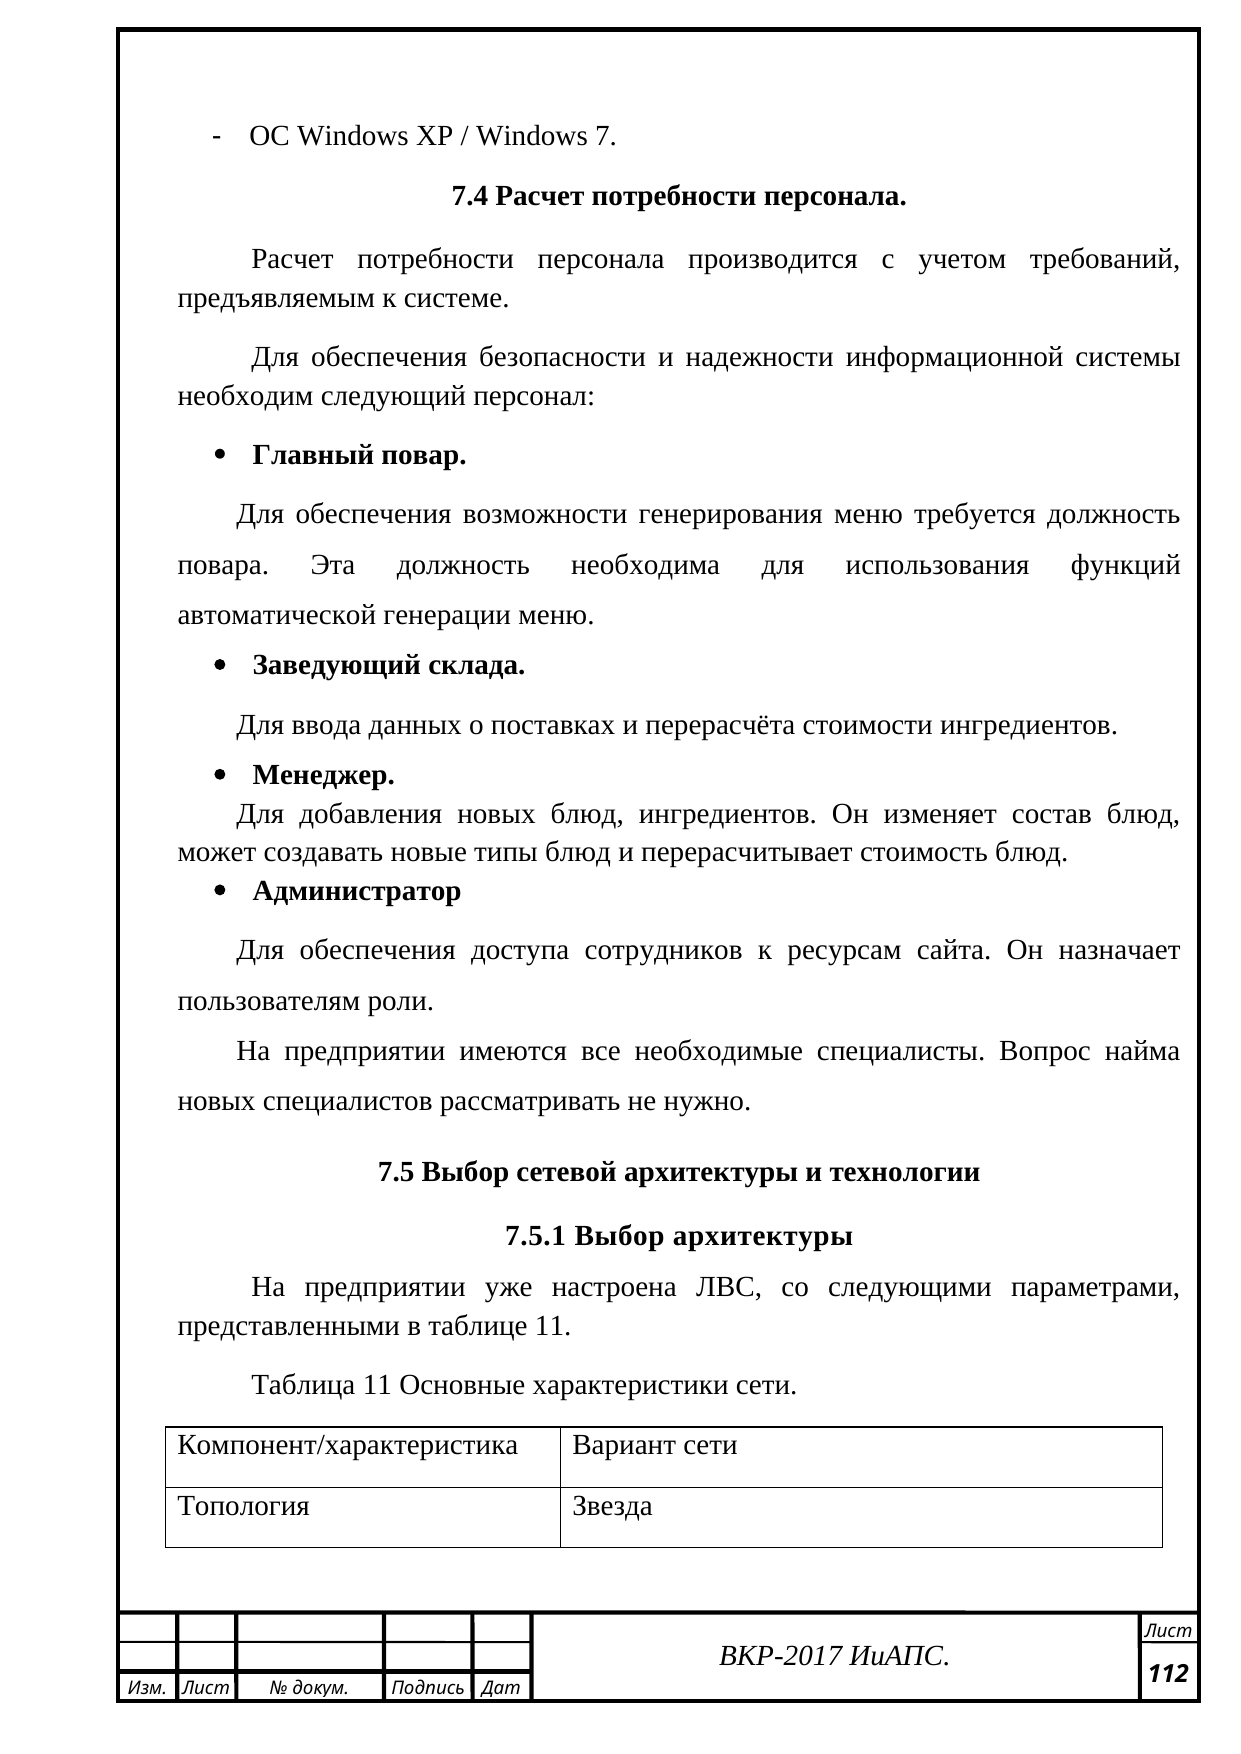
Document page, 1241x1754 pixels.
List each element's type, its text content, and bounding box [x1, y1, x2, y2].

subtitle Расчет потребности персонала. [177, 178, 1181, 211]
table_cell Топология [166, 1488, 560, 1547]
list OC Windows XP / Windows 7. [212, 118, 1181, 152]
text Выбор архитектуры [0, 1218, 1181, 1252]
text На предприятии имеются все необходимые специалисты. Вопрос найма новых специалистов рассматривать не нужно. [177, 1033, 1181, 1117]
table_cell Звезда [561, 1488, 1162, 1547]
text На предприятии уже настроена ЛВС, со следующими параметрами, представленными в таблице 11. [177, 1269, 1181, 1341]
subtitle Выбор сетевой архитектуры и технологии [177, 1154, 1181, 1188]
table_header Вариант сети [561, 1428, 1162, 1487]
list Главный повар. [215, 437, 1181, 471]
text Для обеспечения доступа сотрудников к ресурсам сайта. Он назначает пользователям роли. [177, 932, 1181, 1016]
text Расчет потребности персонала производится с учетом требований, предъявляемым к системе. [177, 241, 1181, 313]
list Администратор [215, 873, 1181, 907]
list Для добавления новых блюд, ингредиентов. Он изменяет состав блюд, может создавать новые типы блюд и перерасчитывает стоимость блюд. [177, 796, 1181, 868]
list Заведующий склада. [215, 647, 1181, 681]
text Для обеспечения безопасности и надежности информационной системы необходим следующий персонал: [177, 339, 1181, 411]
text Для ввода данных о поставках и перерасчёта стоимости ингредиентов. [177, 707, 1181, 740]
list Менеджер. [215, 757, 1181, 791]
text Для обеспечения возможности генерирования меню требуется должность повара. Эта должность необходима для использования функций автоматической генерации меню. [177, 496, 1181, 631]
table_header Компонент/характеристика [166, 1428, 560, 1487]
text Таблица 11 Основные характеристики сети. [177, 1367, 1181, 1401]
